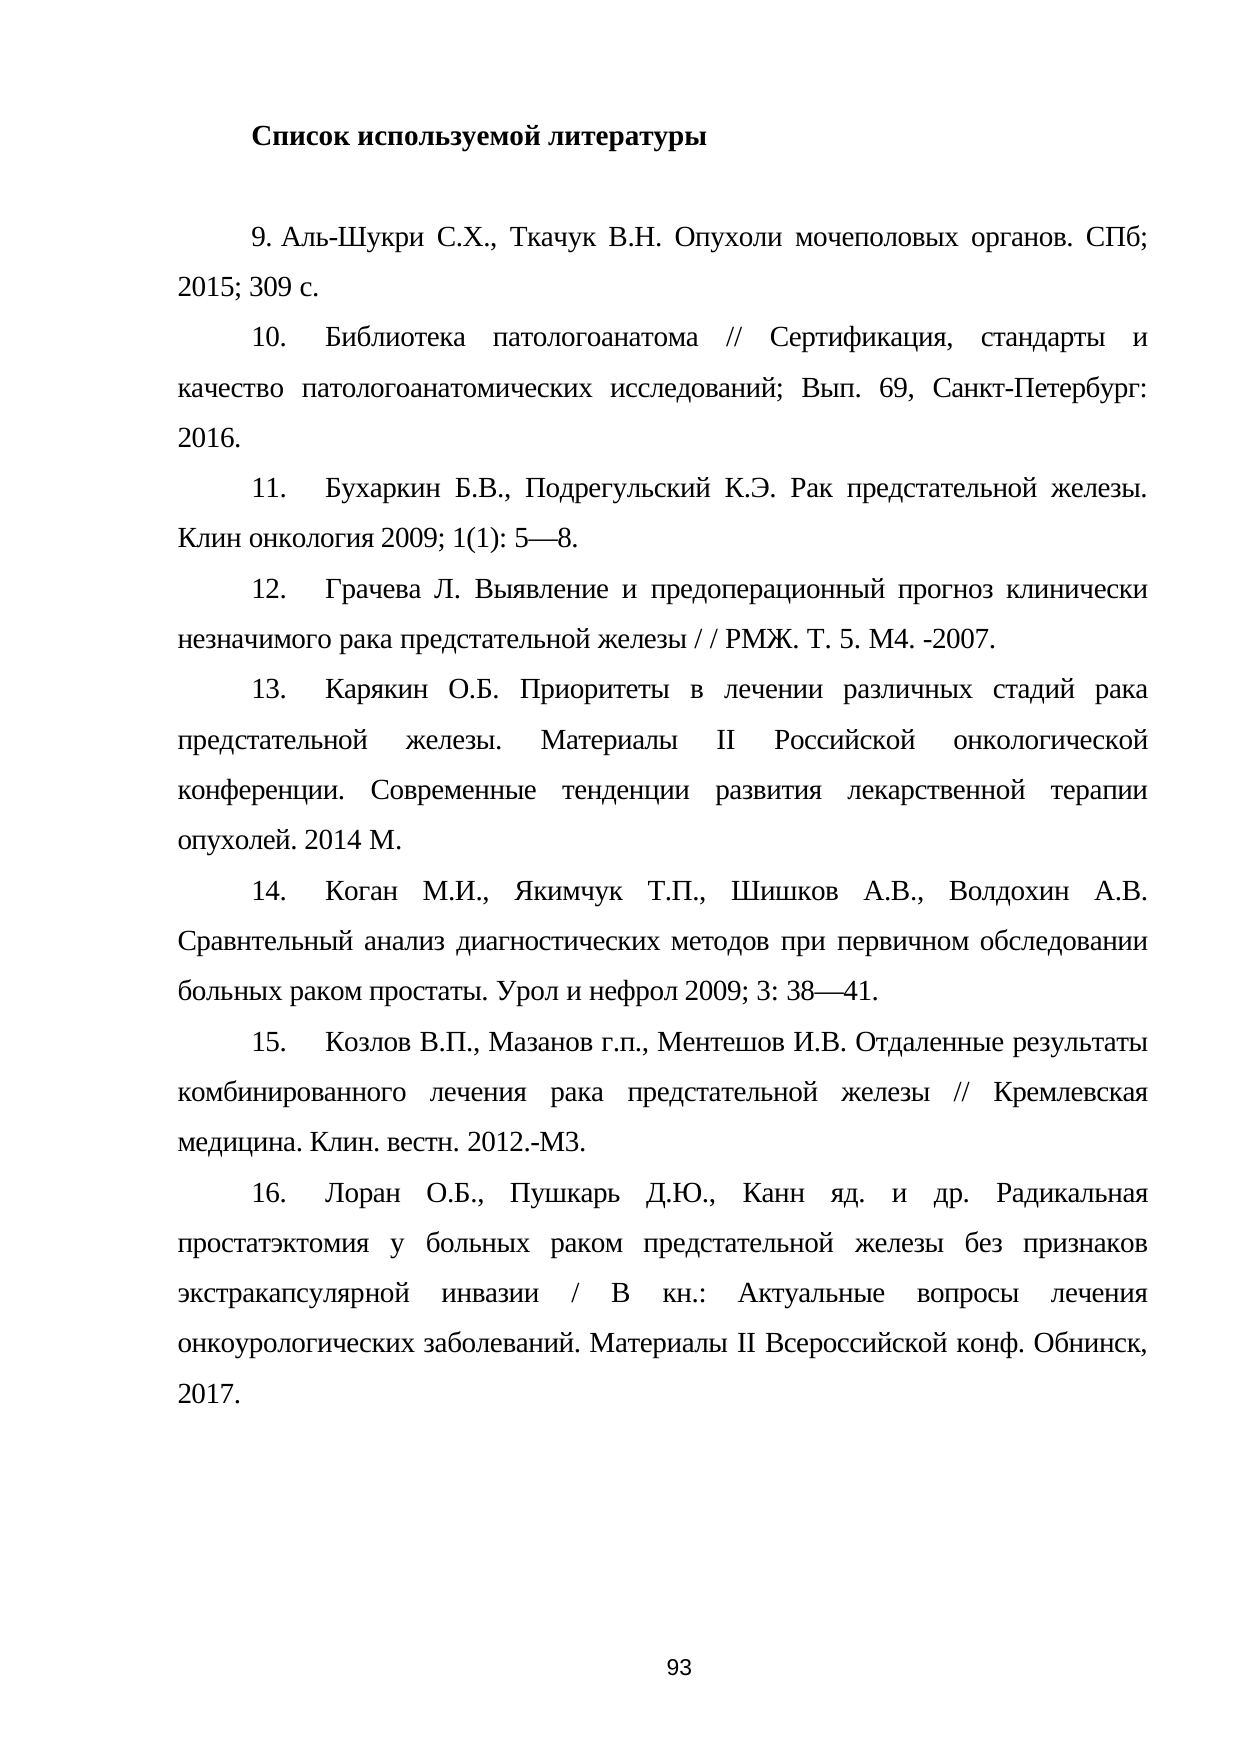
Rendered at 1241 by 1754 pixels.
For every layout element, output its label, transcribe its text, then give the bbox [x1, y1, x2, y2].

text Список используемой литературы [177, 118, 1181, 152]
list Грачева Л. Выявление и предоперационный прогноз клинически незначимого рака предстательной железы / / РМЖ. Т. 5. М4. -2007. [177, 571, 1148, 655]
list Бухаркин Б.В., Подрегульский К.Э. Рак предстательной железы. Клин онкология 2009; 1(1): 5—8. [177, 470, 1148, 554]
list Карякин О.Б. Приоритеты в лечении различных стадий рака предстательной железы. Материалы II Российской онкологической конференции. Современные тенденции развития лекарственной терапии опухолей. 2014 М. [177, 672, 1148, 856]
list Козлов В.П., Мазанов г.п., Ментешов И.В. Отдаленные результаты комбинированного лечения рака предстательной железы // Кремлевская медицина. Клин. вестн. 2012.-М3. [177, 1024, 1148, 1158]
list Библиотека патологоанатома // Сертификация, стандарты и качество патологоанатомических исследований; Вып. 69, Санкт-Петербург: 2016. [177, 319, 1148, 453]
list Лоран О.Б., Пушкарь Д.Ю., Канн яд. и др. Радикальная простатэктомия у больных раком предстательной железы без признаков экстракапсулярной инвазии / В кн.: Актуальные вопросы лечения онкоурологических заболеваний. Материалы II Всероссийской конф. Обнинск, 2017. [177, 1175, 1148, 1409]
list Аль-Шукри С.Х., Ткачук В.Н. Опухоли мочеполовых органов. СПб; 2015; 309 с. [177, 219, 1148, 303]
list Коган М.И., Якимчук Т.П., Шишков А.В., Волдохин А.В. Сравнтельный анализ диагностических методов при первичном обследовании больных раком простаты. Урол и нефрол 2009; 3: 38—41. [177, 873, 1148, 1007]
